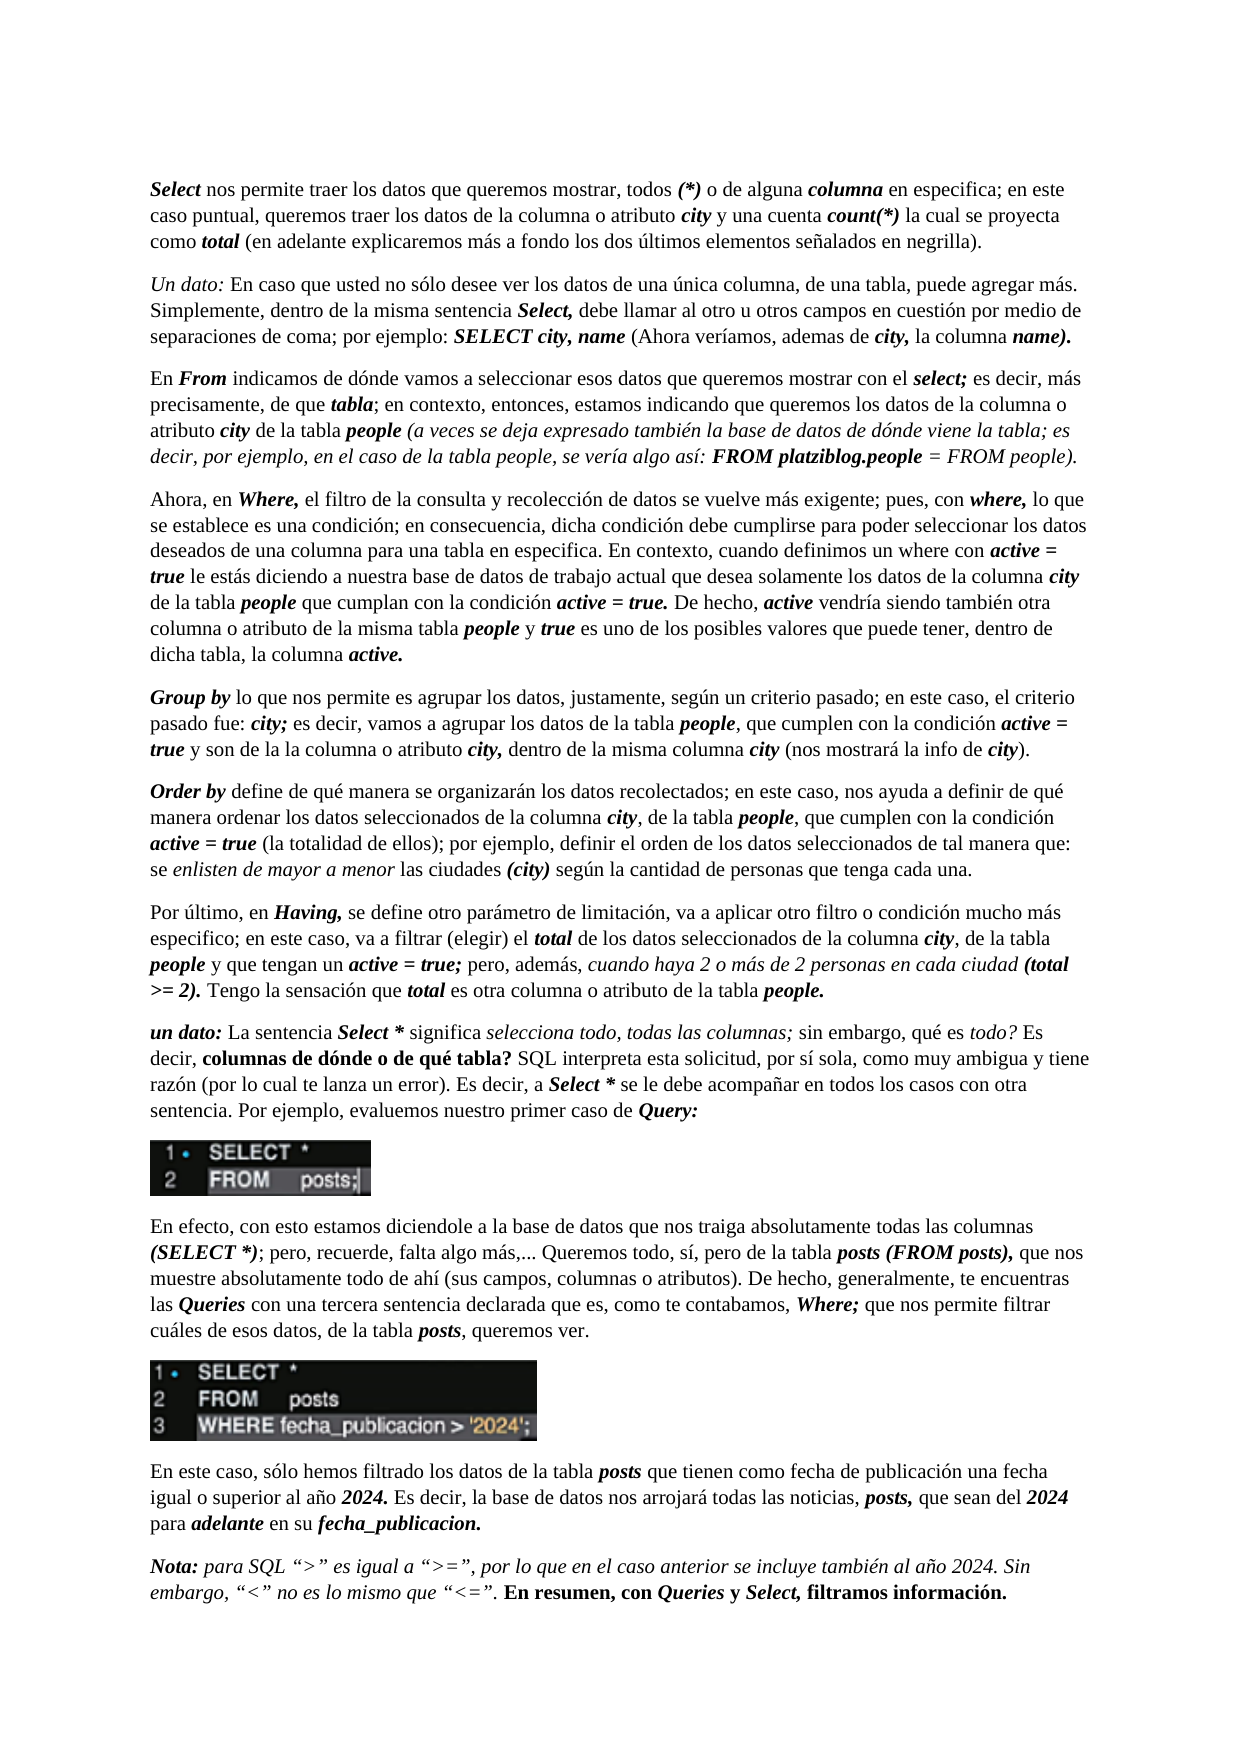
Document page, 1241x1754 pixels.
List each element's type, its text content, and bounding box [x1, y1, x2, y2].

text En From indicamos de dónde vamos a seleccionar esos datos que queremos mostrar con el select; es decir, más precisamente, de que tabla; en contexto, entonces, estamos indicando que queremos los datos de la columna o atributo city de la tabla people (a veces se deja expresado también la base de datos de dónde viene la tabla; es decir, por ejemplo, en el caso de la tabla people, se vería algo así: FROM platziblog.people = FROM people). [150, 366, 1090, 468]
text En este caso, sólo hemos filtrado los datos de la tabla posts que tienen como fecha de publicación una fecha igual o superior al año 2024. Es decir, la base de datos nos arrojará todas las noticias, posts, que sean del 2024 para adelante en su fecha_publicacion. [150, 1459, 1090, 1535]
text Select nos permite traer los datos que queremos mostrar, todos (*) o de alguna columna en especifica; en este caso puntual, queremos traer los datos de la columna o atributo city y una cuenta count(*) la cual se proyecta como total (en adelante explicaremos más a fondo los dos últimos elementos señalados en negrilla). [150, 177, 1090, 253]
text Por último, en Having, se define otro parámetro de limitación, va a aplicar otro filtro o condición mucho más especifico; en este caso, va a filtrar (elegir) el total de los datos seleccionados de la columna city, de la tabla people y que tengan un active = true; pero, además, cuando haya 2 o más de 2 personas en cada ciudad (total >= 2). Tengo la sensación que total es otra columna o atributo de la tabla people. [150, 900, 1090, 1002]
text un dato: La sentencia Select * significa selecciona todo, todas las columnas; sin embargo, qué es todo? Es decir, columnas de dónde o de qué tabla? SQL interpreta esta solicitud, por sí sola, como muy ambigua y tiene razón (por lo cual te lanza un error). Es decir, a Select * se le debe acompañar en todos los casos con otra sentencia. Por ejemplo, evaluemos nuestro primer caso de Query: [150, 1020, 1090, 1122]
text Group by lo que nos permite es agrupar los datos, justamente, según un criterio pasado; en este caso, el criterio pasado fue: city; es decir, vamos a agrupar los datos de la tabla people, que cumplen con la condición active = true y son de la la columna o atributo city, dentro de la misma columna city (nos mostrará la info de city). [150, 685, 1090, 761]
text Ahora, en Where, el filtro de la consulta y recolección de datos se vuelve más exigente; pues, con where, lo que se establece es una condición; en consecuencia, dicha condición debe cumplirse para poder seleccionar los datos deseados de una columna para una tabla en especifica. En contexto, cuando definimos un where con active = true le estás diciendo a nuestra base de datos de trabajo actual que desea solamente los datos de la columna city de la tabla people que cumplan con la condición active = true. De hecho, active vendría siendo también otra columna o atributo de la misma tabla people y true es uno de los posibles valores que puede tener, dentro de dicha tabla, la columna active. [150, 487, 1090, 666]
text Order by define de qué manera se organizarán los datos recolectados; en este caso, nos ayuda a definir de qué manera ordenar los datos seleccionados de la columna city, de la tabla people, que cumplen con la condición active = true (la totalidad de ellos); por ejemplo, definir el orden de los datos seleccionados de tal manera que: se enlisten de mayor a menor las ciudades (city) según la cantidad de personas que tenga cada una. [150, 779, 1090, 881]
text En efecto, con esto estamos diciendole a la base de datos que nos traiga absolutamente todas las columnas (SELECT *); pero, recuerde, falta algo más,... Queremos todo, sí, pero de la tabla posts (FROM posts), que nos muestre absolutamente todo de ahí (sus campos, columnas o atributos). De hecho, generalmente, te encuentras las Queries con una tercera sentencia declarada que es, como te contabamos, Where; que nos permite filtrar cuáles de esos datos, de la tabla posts, queremos ver. [150, 1214, 1090, 1342]
text Nota: para SQL “>” es igual a “>=”, por lo que en el caso anterior se incluye también al año 2024. Sin embargo, “<” no es lo mismo que “<=”. En resumen, con Queries y Select, filtramos información. [150, 1554, 1090, 1604]
picture [150, 1140, 371, 1196]
text Un dato: En caso que usted no sólo desee ver los datos de una única columna, de una tabla, puede agregar más. Simplemente, dentro de la misma sentencia Select, debe llamar al otro u otros campos en cuestión por medio de separaciones de coma; por ejemplo: SELECT city, name (Ahora veríamos, ademas de city, la columna name). [150, 272, 1090, 348]
picture [150, 1360, 537, 1441]
